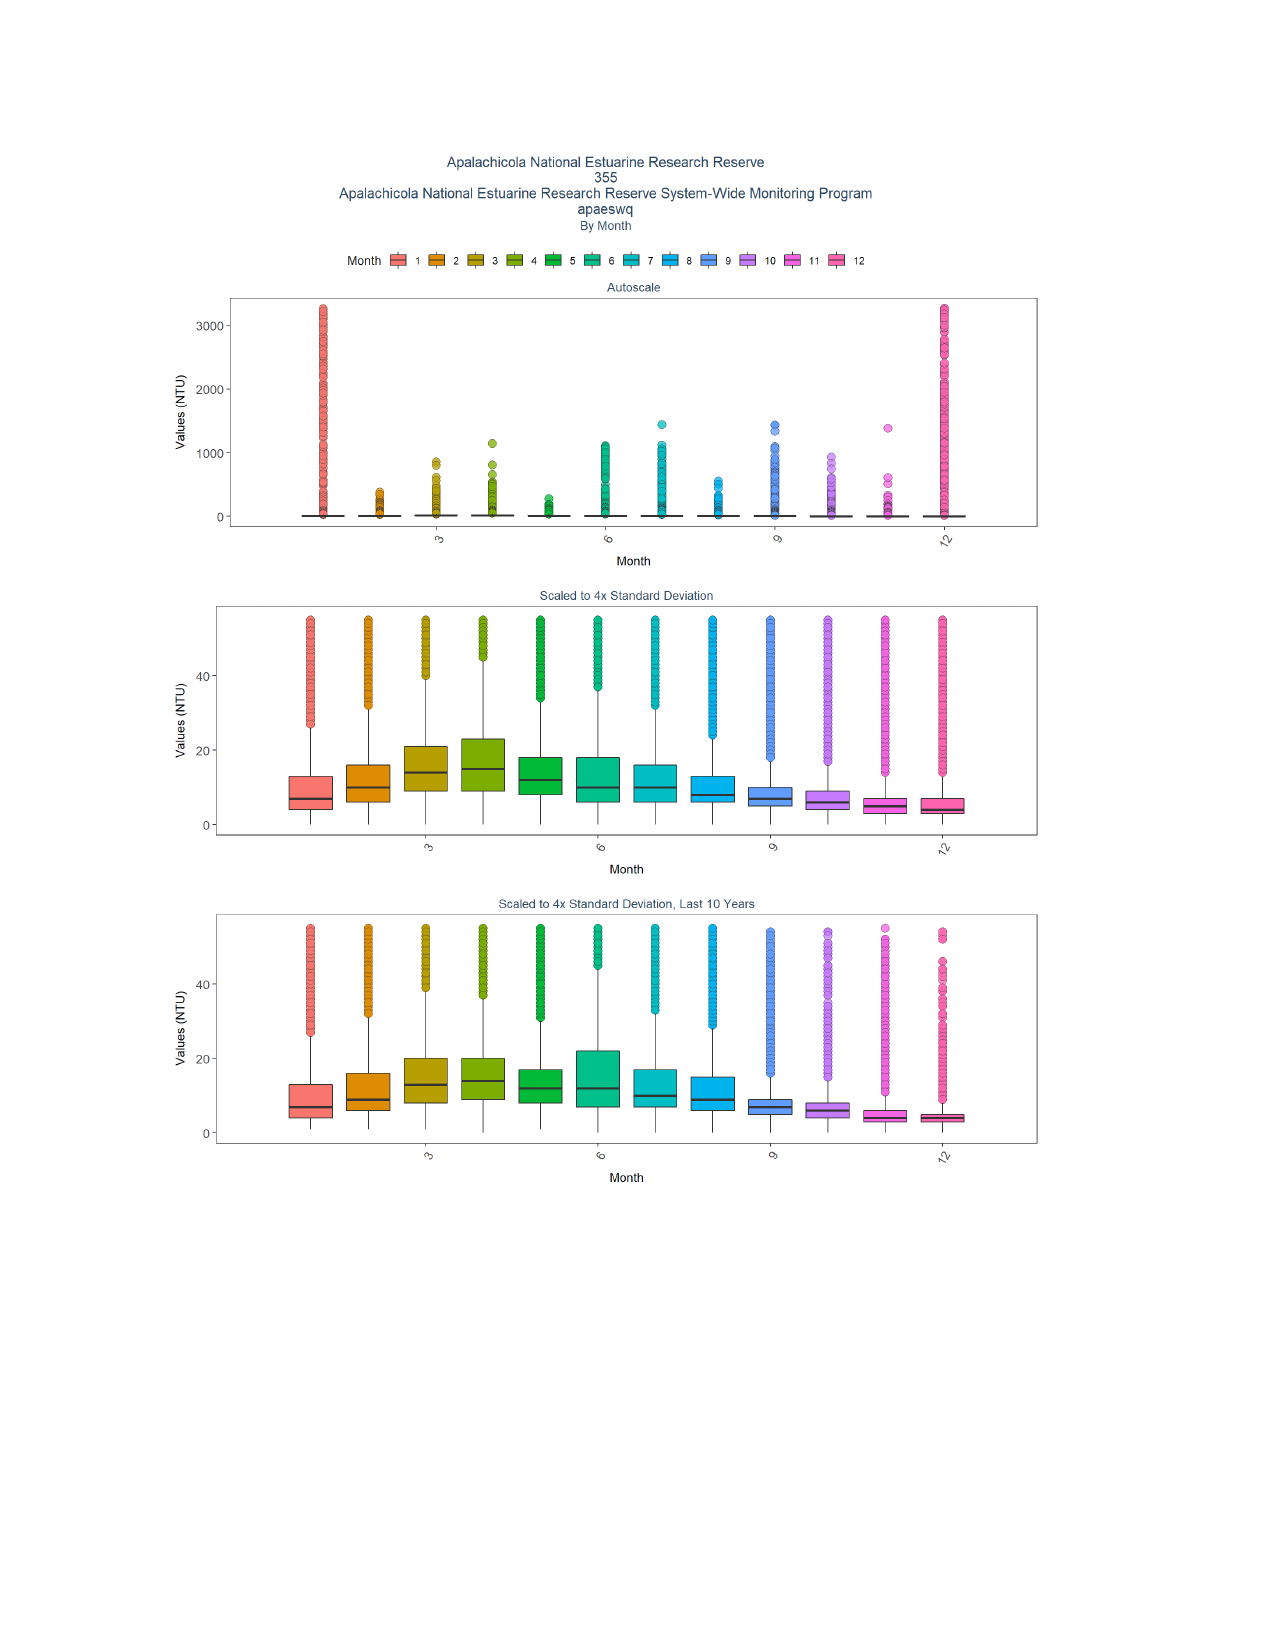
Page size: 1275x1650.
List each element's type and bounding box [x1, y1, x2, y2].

picture [168, 150, 1044, 1200]
